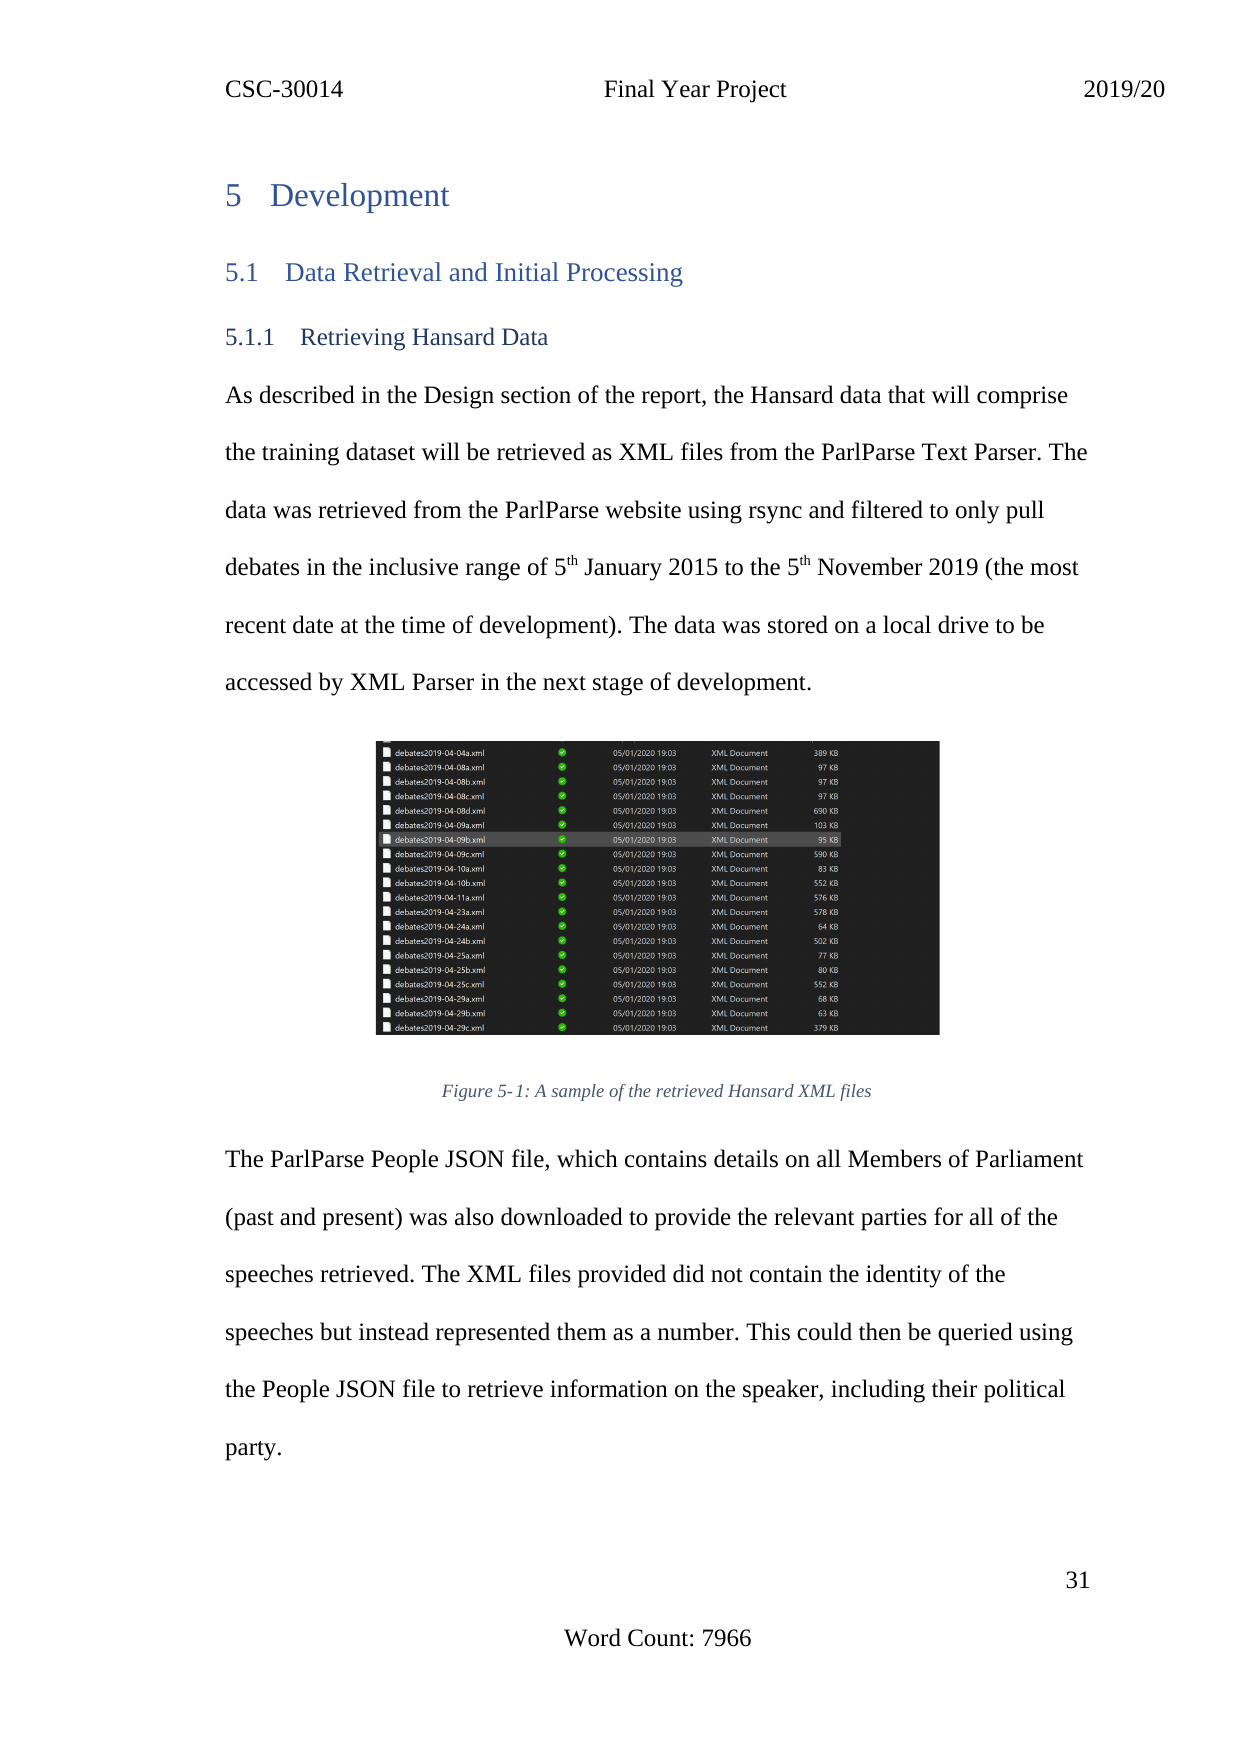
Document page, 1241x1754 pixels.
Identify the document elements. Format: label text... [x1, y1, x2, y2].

subtitle Development [225, 175, 1090, 213]
text As described in the Design section of the report, the Hansard data that will comprise the training dataset will be retrieved as XML files from the ParlParse Text Parser. The data was retrieved from the ParlParse website using rsync and filtered to only pull debates in the inclusive range of 5th January 2015 to the 5th November 2019 (the most recent date at the time of development). The data was stored on a local drive to be accessed by XML Parser in the next stage of development. [225, 380, 1090, 696]
subtitle Data Retrieval and Initial Processing [225, 256, 1090, 287]
subtitle Retrieving Hansard Data [225, 322, 1090, 351]
picture [375, 741, 940, 1035]
text The ParlParse People JSON file, which contains details on all Members of Parliament (past and present) was also downloaded to provide the relevant parties for all of the speeches retrieved. The XML files provided did not contain the identity of the speeches but instead represented them as a number. This could then be queried using the People JSON file to retrieve information on the speaker, including their political party. [225, 1144, 1090, 1460]
